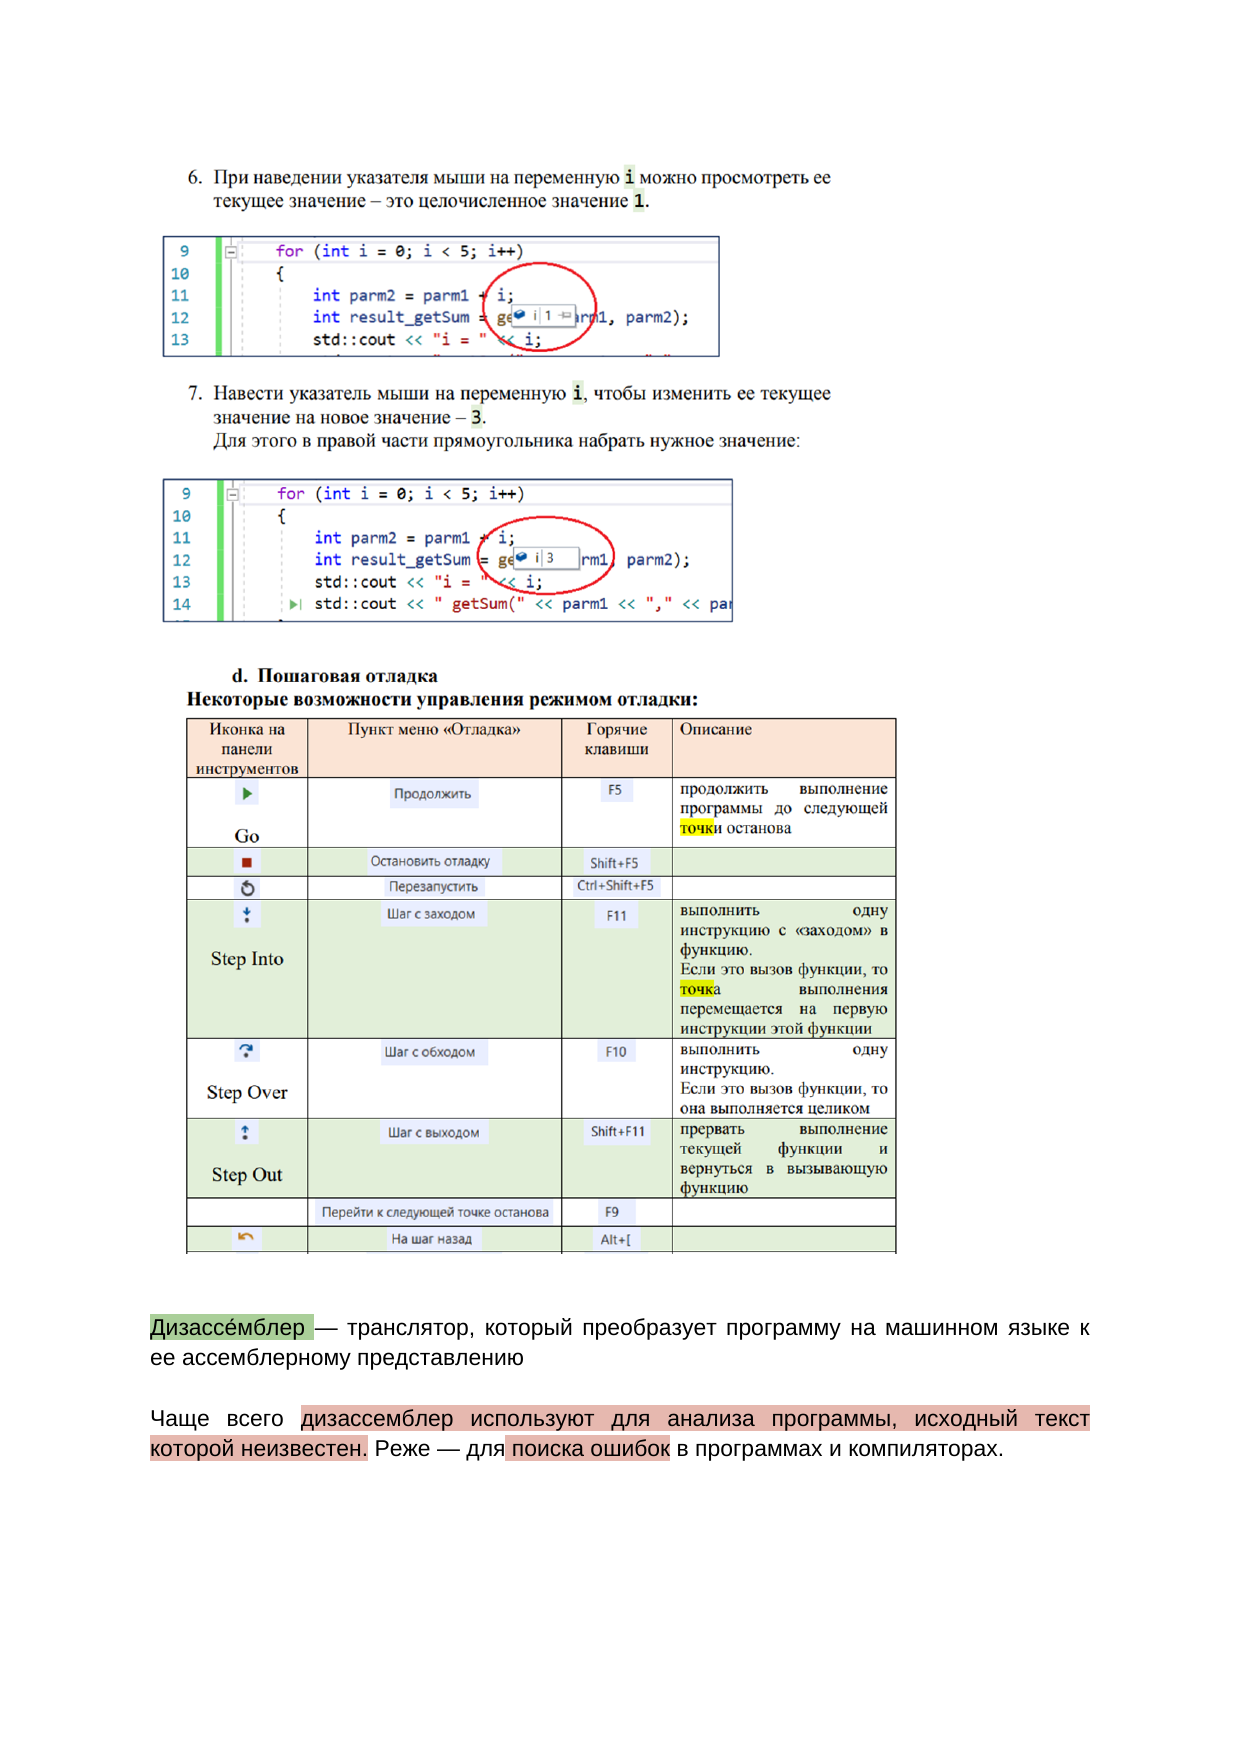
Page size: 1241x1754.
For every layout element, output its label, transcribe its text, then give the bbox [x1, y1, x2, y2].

picture [150, 150, 850, 626]
picture [150, 650, 909, 1254]
text Чаще всего дизассемблер используют для анализа программы, исходный текст которой неизвестен. Реже — для поиска ошибок в программах и компиляторах. [150, 1405, 1090, 1461]
text Дизассе́мблер — транслятор, который преобразует программу на машинном языке к ее ассемблерному представлению [150, 1314, 1090, 1371]
